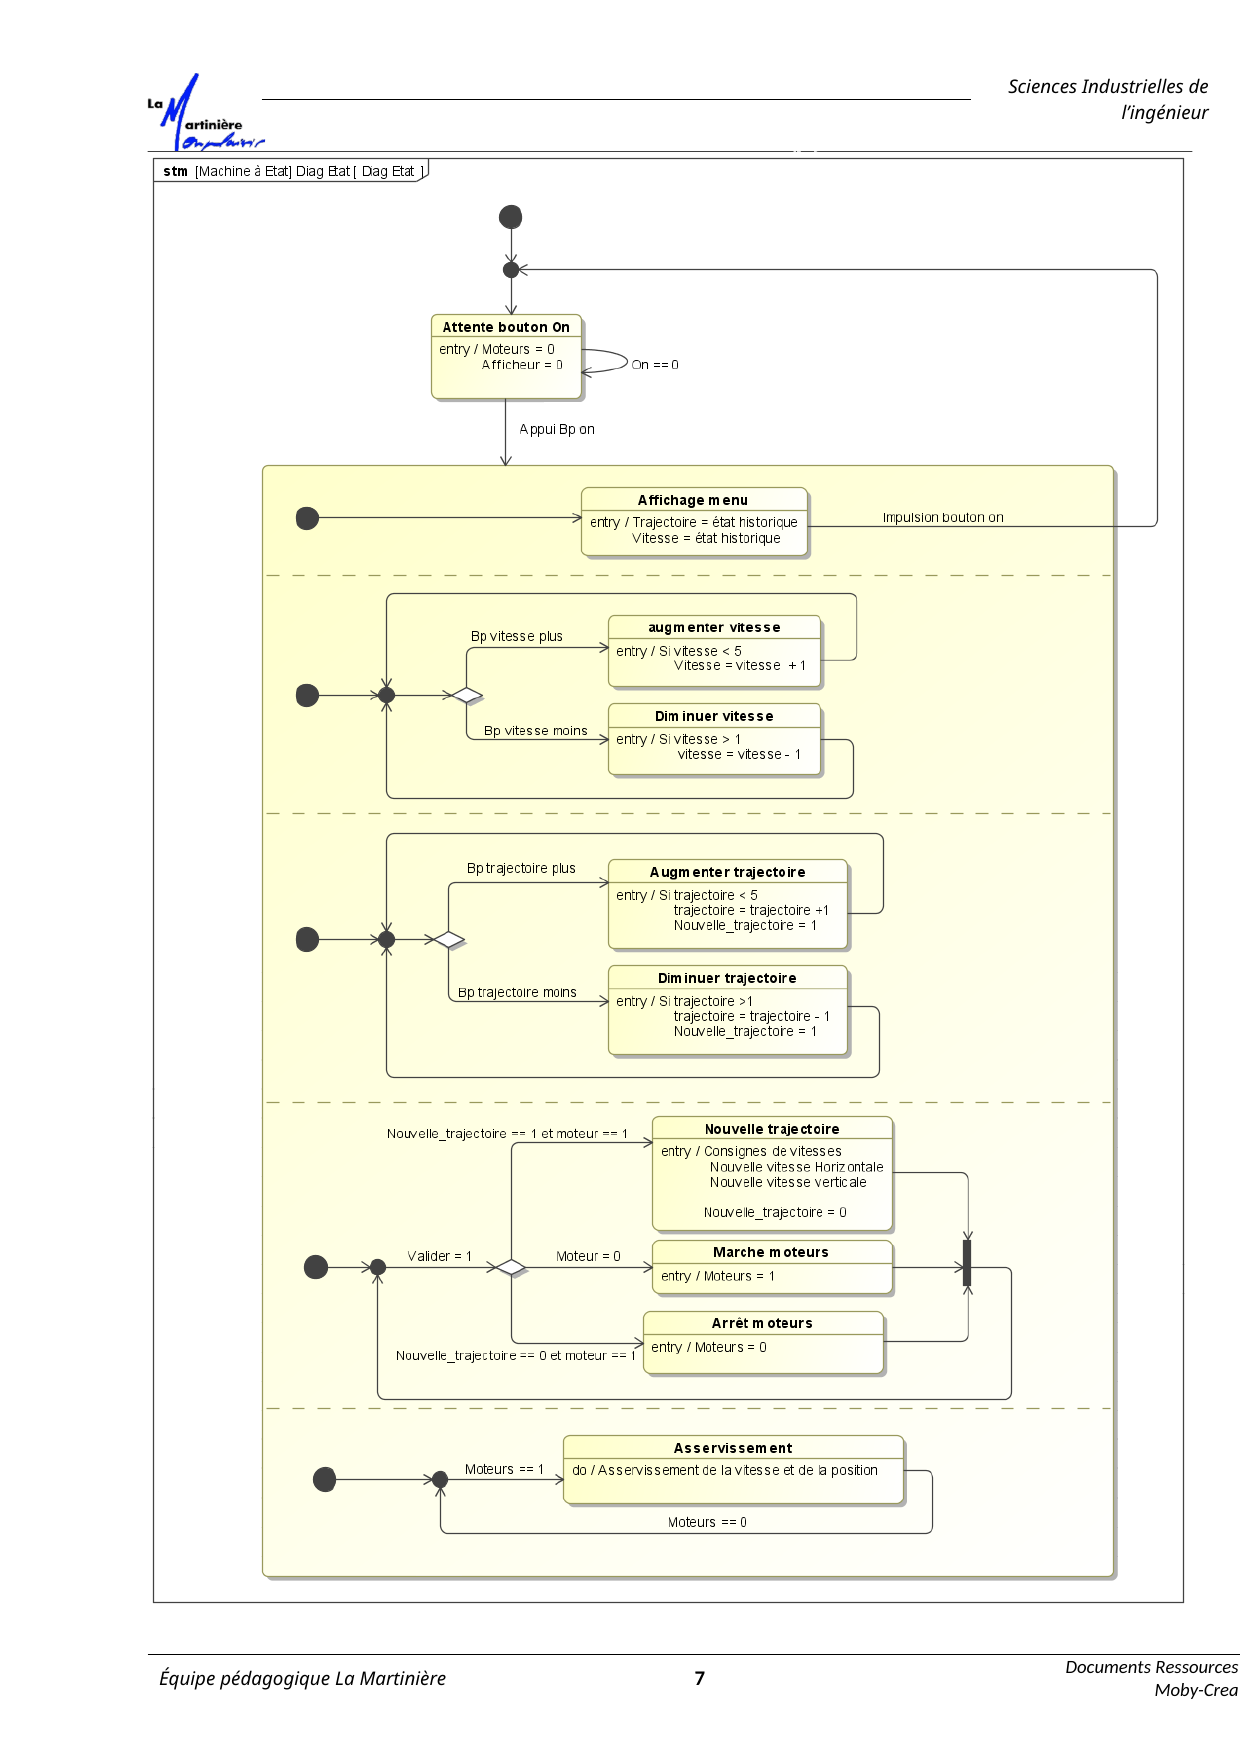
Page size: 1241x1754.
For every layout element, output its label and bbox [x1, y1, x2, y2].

picture [147, 73, 1193, 1609]
